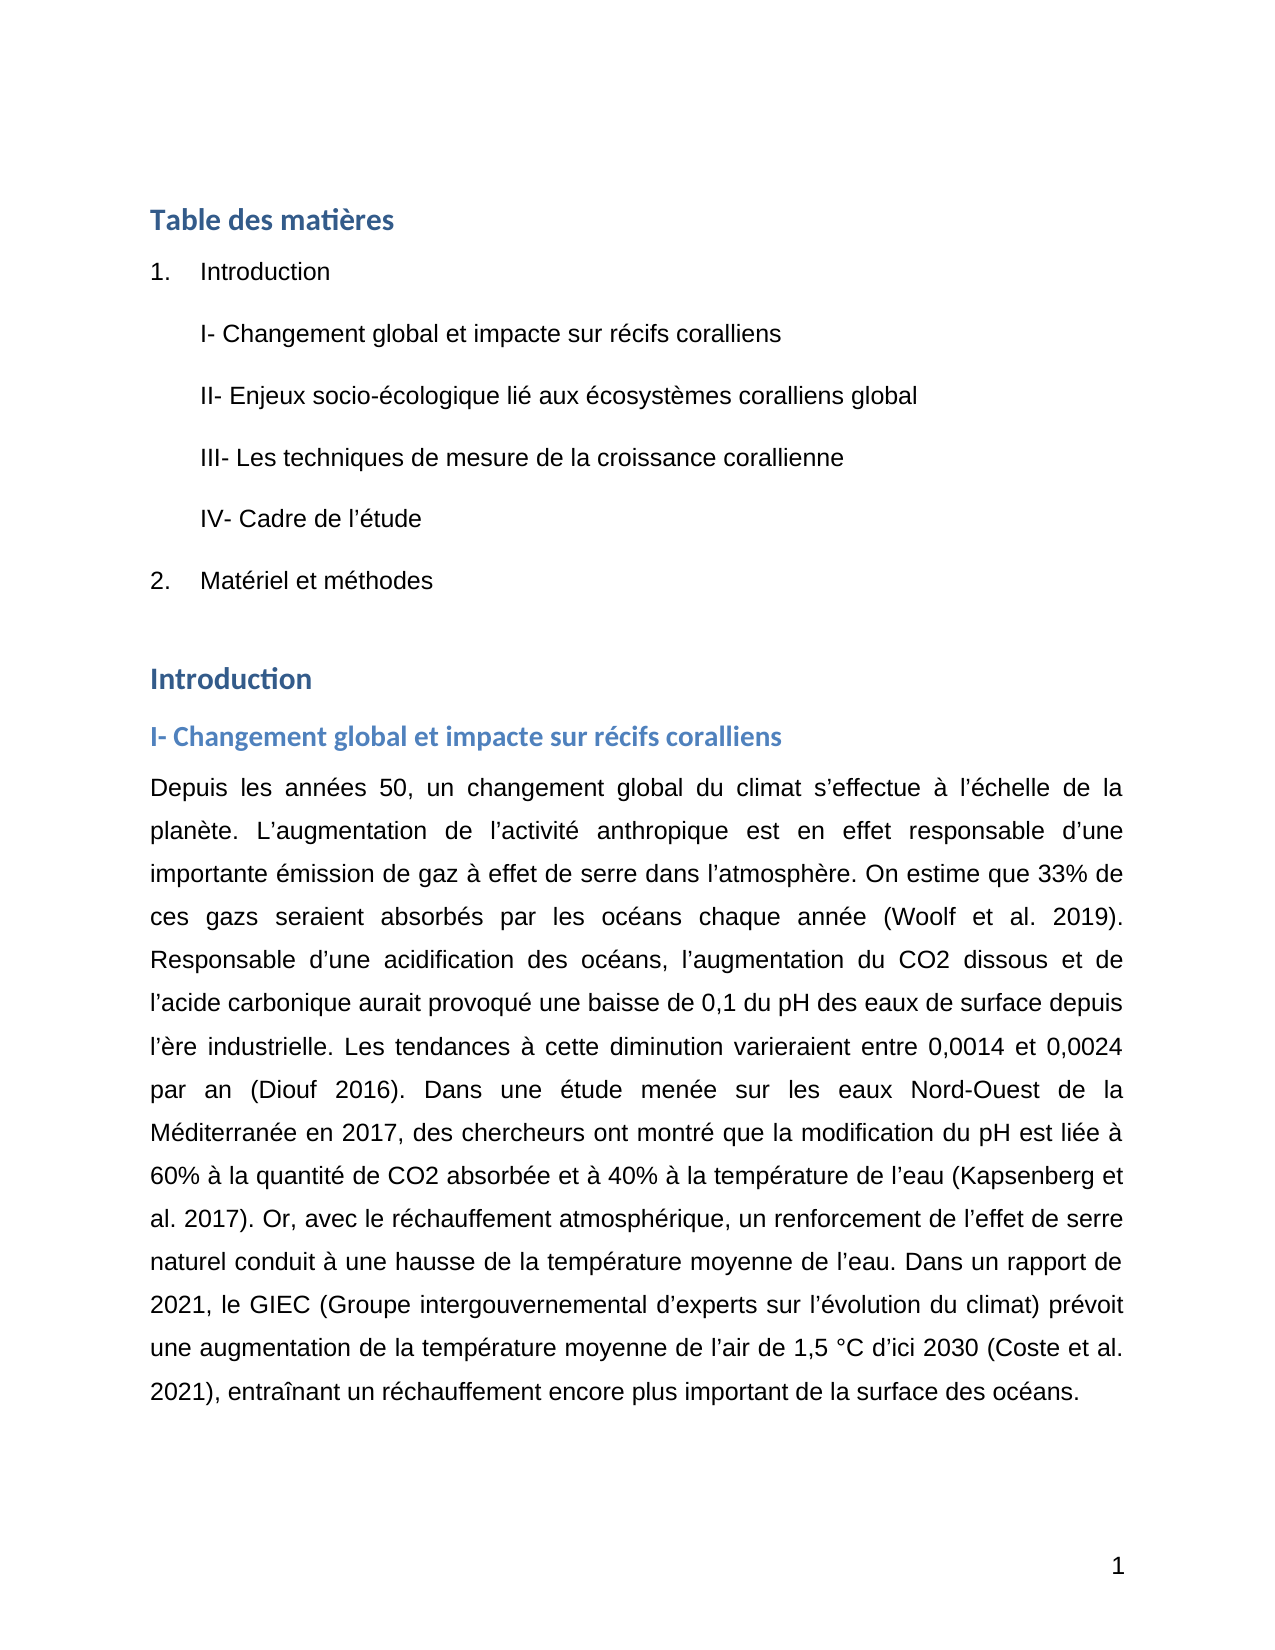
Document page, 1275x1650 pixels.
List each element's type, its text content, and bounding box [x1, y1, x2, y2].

list II- Enjeux socio-écologique lié aux écosystèmes coralliens global [150, 381, 1125, 409]
list I- Changement global et impacte sur récifs coralliens [150, 319, 1125, 347]
list Introduction [150, 257, 1125, 286]
list Matériel et méthodes [150, 566, 1125, 595]
subtitle I- Changement global et impacte sur récifs coralliens [150, 718, 1125, 754]
list III- Les techniques de mesure de la croissance corallienne [150, 442, 1125, 471]
subtitle Introduction [150, 659, 1125, 697]
list IV- Cadre de l’étude [150, 504, 1125, 533]
subtitle Table des matières [150, 200, 1125, 238]
